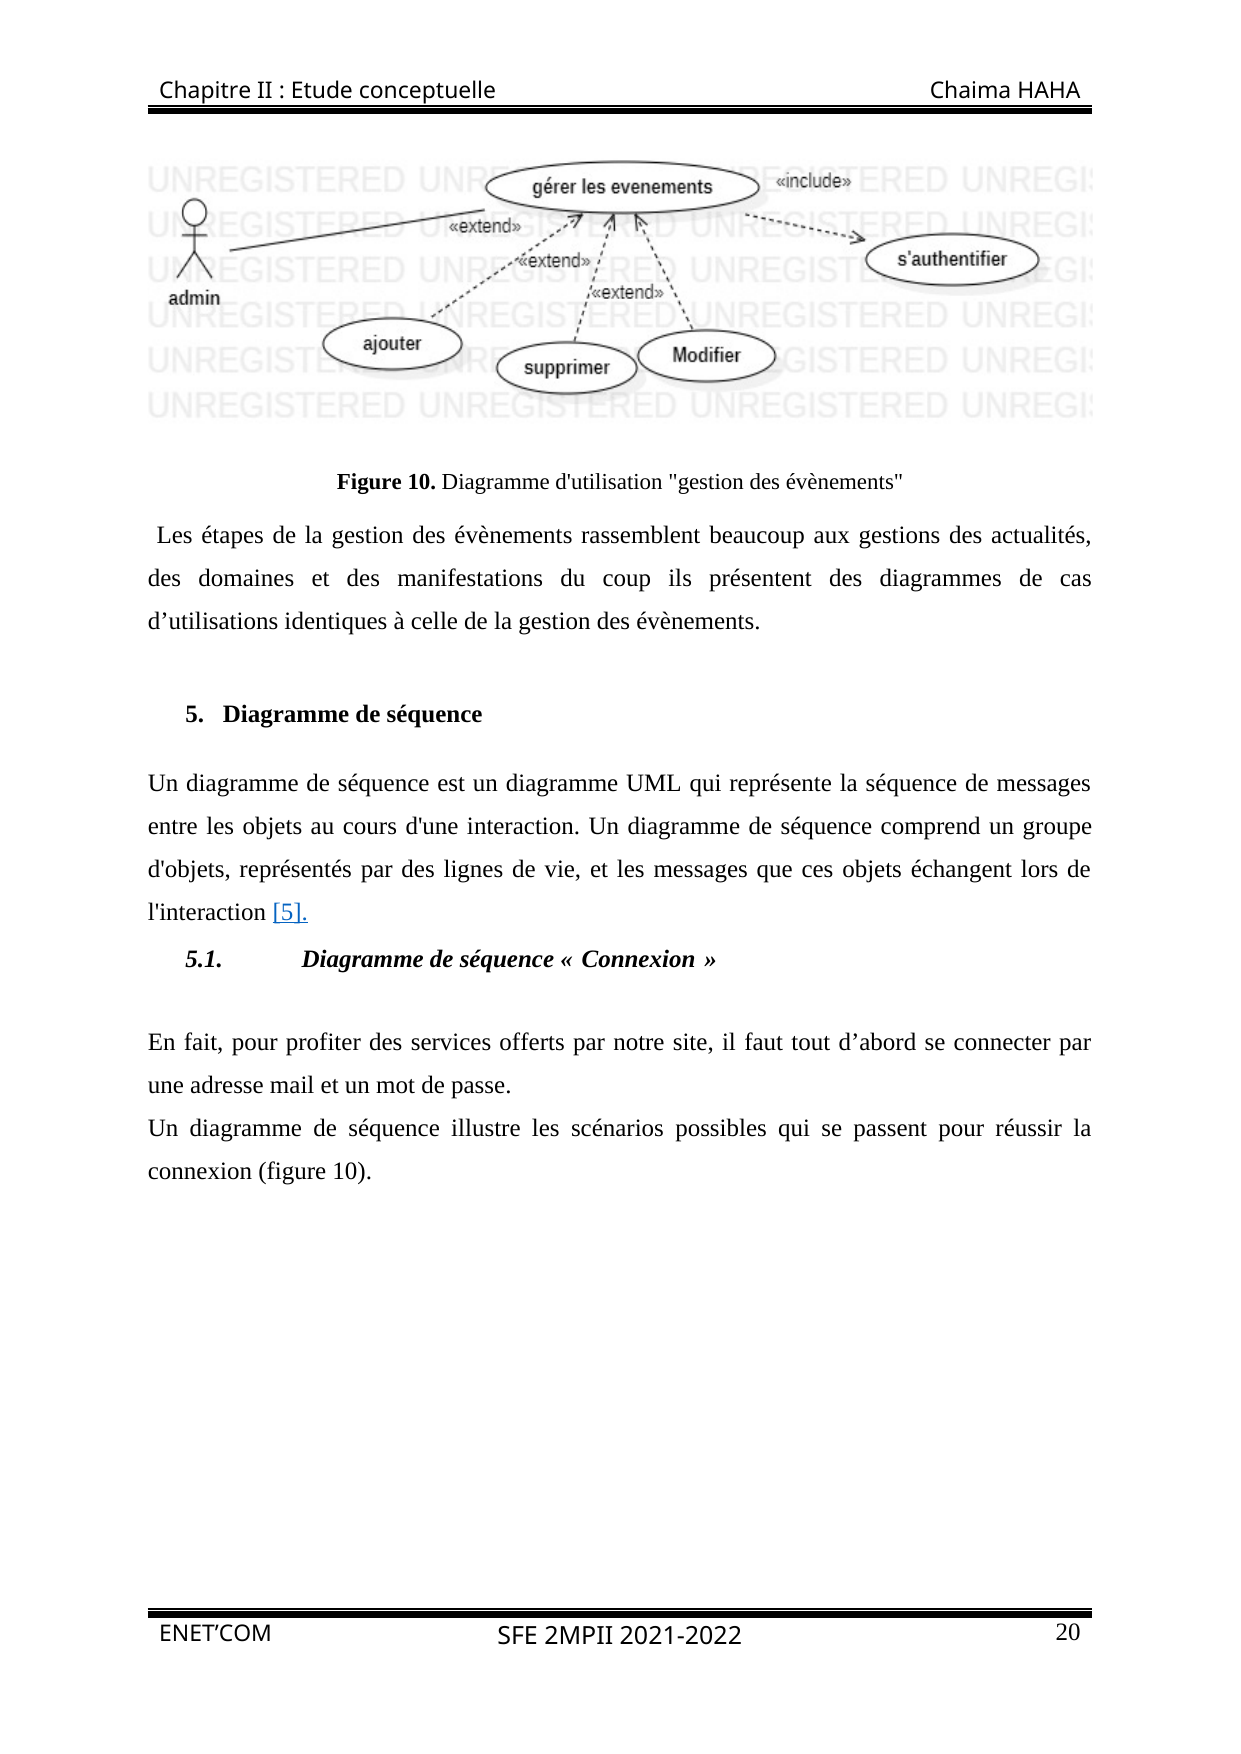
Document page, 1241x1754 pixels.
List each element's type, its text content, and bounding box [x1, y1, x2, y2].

text Figure 10. Diagramme d'utilisation "gestion des évènements" [148, 468, 1093, 494]
subtitle Diagramme de séquence « Connexion » [185, 944, 1093, 973]
text Un diagramme de séquence est un diagramme UML qui représente la séquence de messages entre les objets au cours d'une interaction. Un diagramme de séquence comprend un groupe d'objets, représentés par des lignes de vie, et les messages que ces objets échangent lors de l'interaction [5]. [148, 768, 1093, 926]
text Les étapes de la gestion des évènements rassemblent beaucoup aux gestions des actualités, des domaines et des manifestations du coup ils présentent des diagrammes de cas d’utilisations identiques à celle de la gestion des évènements. [148, 520, 1093, 635]
text En fait, pour profiter des services offerts par notre site, il faut tout d’abord se connecter par une adresse mail et un mot de passe. [148, 1027, 1093, 1099]
text Un diagramme de séquence illustre les scénarios possibles qui se passent pour réussir la connexion (figure 10). [148, 1113, 1093, 1185]
picture [147, 147, 1093, 454]
subtitle Diagramme de séquence [185, 699, 1093, 728]
